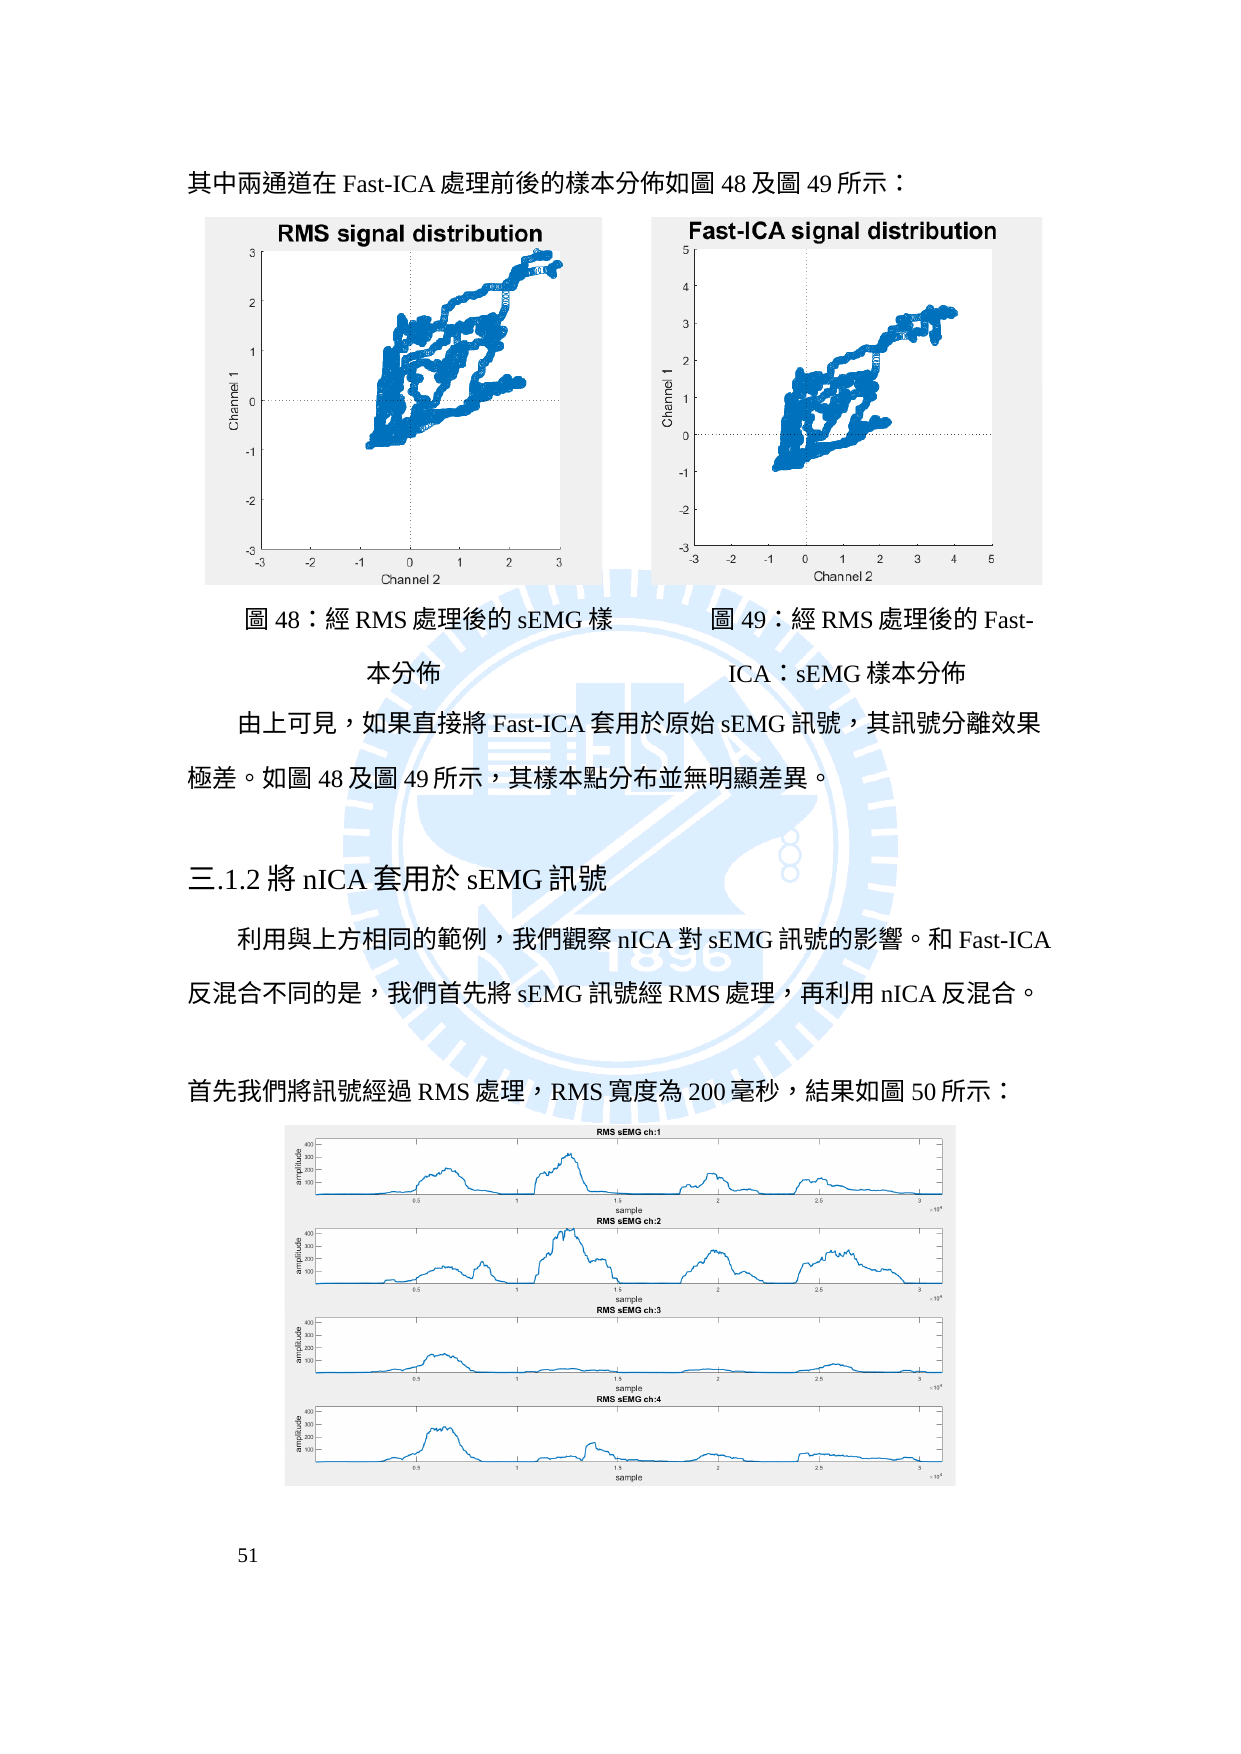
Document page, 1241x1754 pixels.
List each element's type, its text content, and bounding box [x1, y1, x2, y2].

table_header [176, 218, 631, 599]
table_cell 圖 48：經RMS處理後的sEMG樣本分佈 [176, 599, 631, 704]
table_cell 圖 49：經RMS處理後的Fast-ICA：sEMG樣本分佈 [631, 599, 1063, 704]
text 利用與上方相同的範例，我們觀察nICA對sEMG訊號的影響。和Fast-ICA反混合不同的是，我們首先將sEMG訊號經RMS處理，再利用nICA反混合。 [187, 919, 1053, 1010]
subtitle 將nICA套用於sEMG訊號 [187, 856, 1053, 898]
picture [205, 217, 603, 585]
text 首先我們將訊號經過RMS處理，RMS寬度為200毫秒，結果如圖 50所示： [187, 1071, 1053, 1107]
picture [284, 1125, 956, 1486]
text 其中兩通道在Fast-ICA處理前後的樣本分佈如圖 48及圖 49所示： [187, 163, 1053, 199]
picture [651, 217, 1043, 585]
text 由上可見，如果直接將Fast-ICA套用於原始sEMG訊號，其訊號分離效果極差。如圖 48及圖 49所示，其樣本點分布並無明顯差異。 [187, 704, 1053, 794]
table_header [631, 218, 1063, 599]
